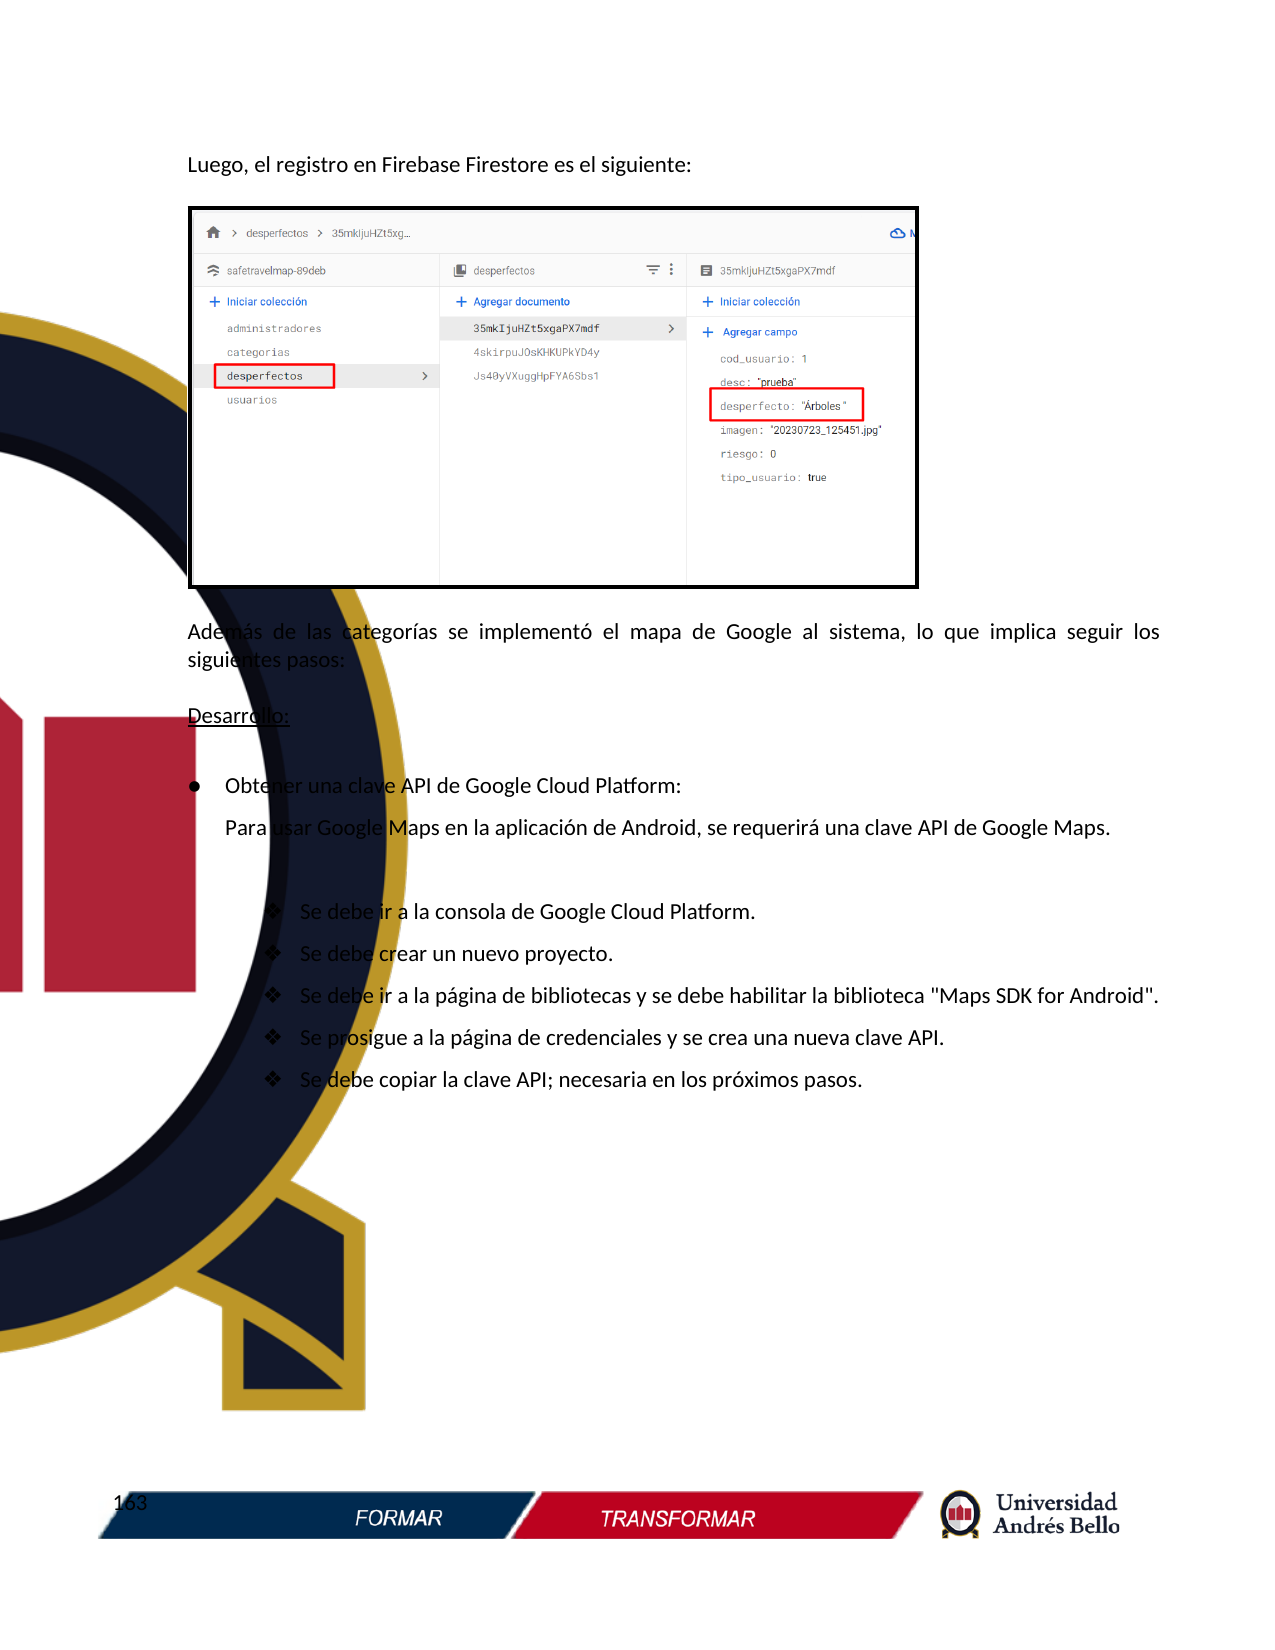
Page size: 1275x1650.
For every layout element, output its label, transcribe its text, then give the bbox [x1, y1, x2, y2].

list Obtener una clave API de Google Cloud Platform: [187, 771, 1162, 799]
picture [97, 1489, 1120, 1539]
picture [192, 210, 915, 585]
text Desarrollo: [187, 701, 1162, 729]
text Además de las categorías se implementó el mapa de Google al sistema, lo que implica seguir los siguientes pasos: [187, 617, 1162, 673]
list Se debe crear un nuevo proyecto. [262, 939, 1162, 967]
list Se prosigue a la página de credenciales y se crea una nueva clave API. [262, 1023, 1162, 1051]
text Luego, el registro en Firebase Firestore es el siguiente: [187, 150, 1162, 178]
list Se debe ir a la página de bibliotecas y se debe habilitar la biblioteca "Maps SDK for Android". [262, 981, 1162, 1009]
picture [0, 299, 422, 1423]
list Se debe copiar la clave API; necesaria en los próximos pasos. [262, 1065, 1162, 1093]
list Se debe ir a la consola de Google Cloud Platform. [262, 897, 1162, 925]
text Para usar Google Maps en la aplicación de Android, se requerirá una clave API de Google Maps. [225, 813, 1162, 841]
